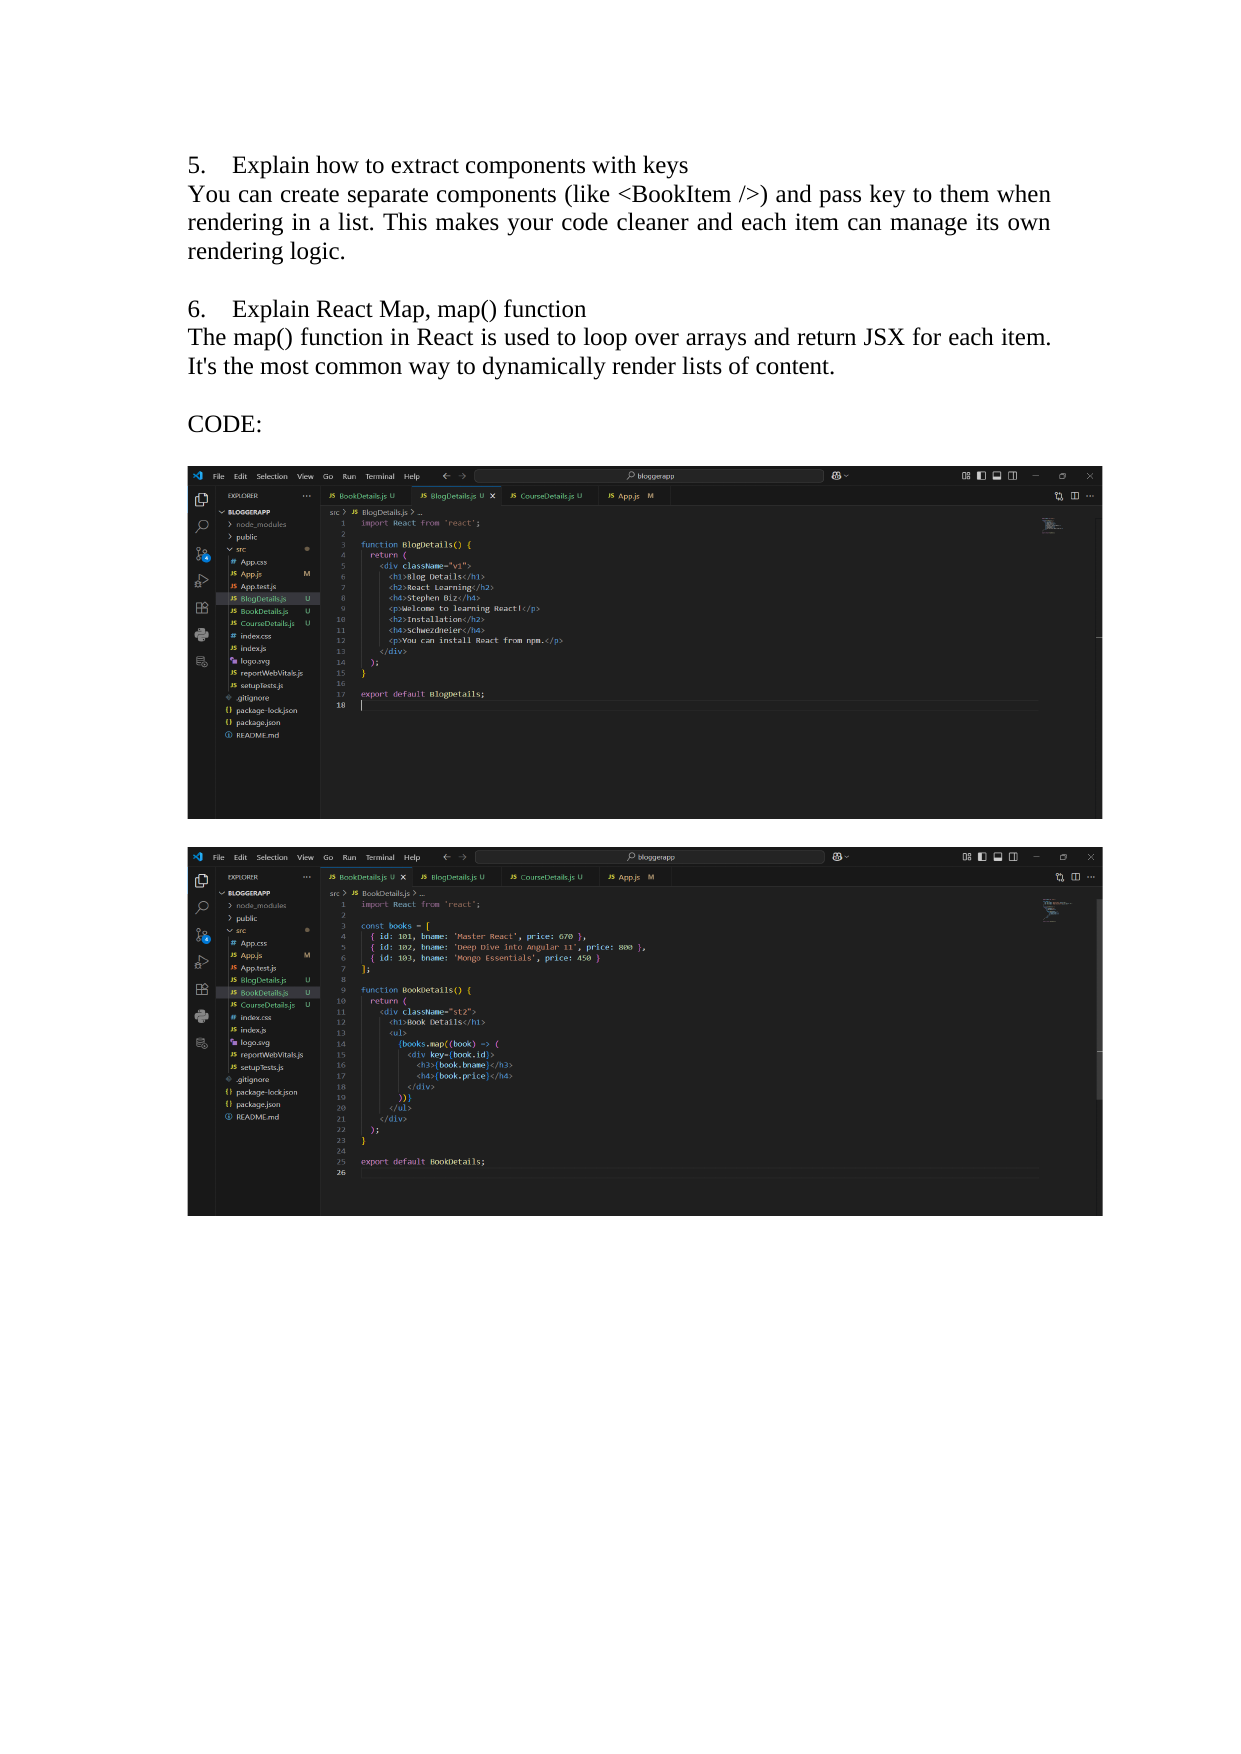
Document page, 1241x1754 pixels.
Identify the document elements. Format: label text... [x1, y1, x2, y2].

list Explain how to extract components with keys [187, 150, 1053, 179]
picture [187, 466, 1103, 819]
picture [187, 847, 1103, 1216]
list Explain React Map, map() function [187, 294, 1053, 322]
list CODE: [187, 409, 1053, 437]
list You can create separate components (like <BookItem />) and pass key to them when rendering in a list. This makes your code cleaner and each item can manage its own rendering logic. [187, 179, 1053, 265]
list The map() function in React is used to loop over arrays and return JSX for each item. It's the most common way to dynamically render lists of content. [187, 322, 1053, 380]
